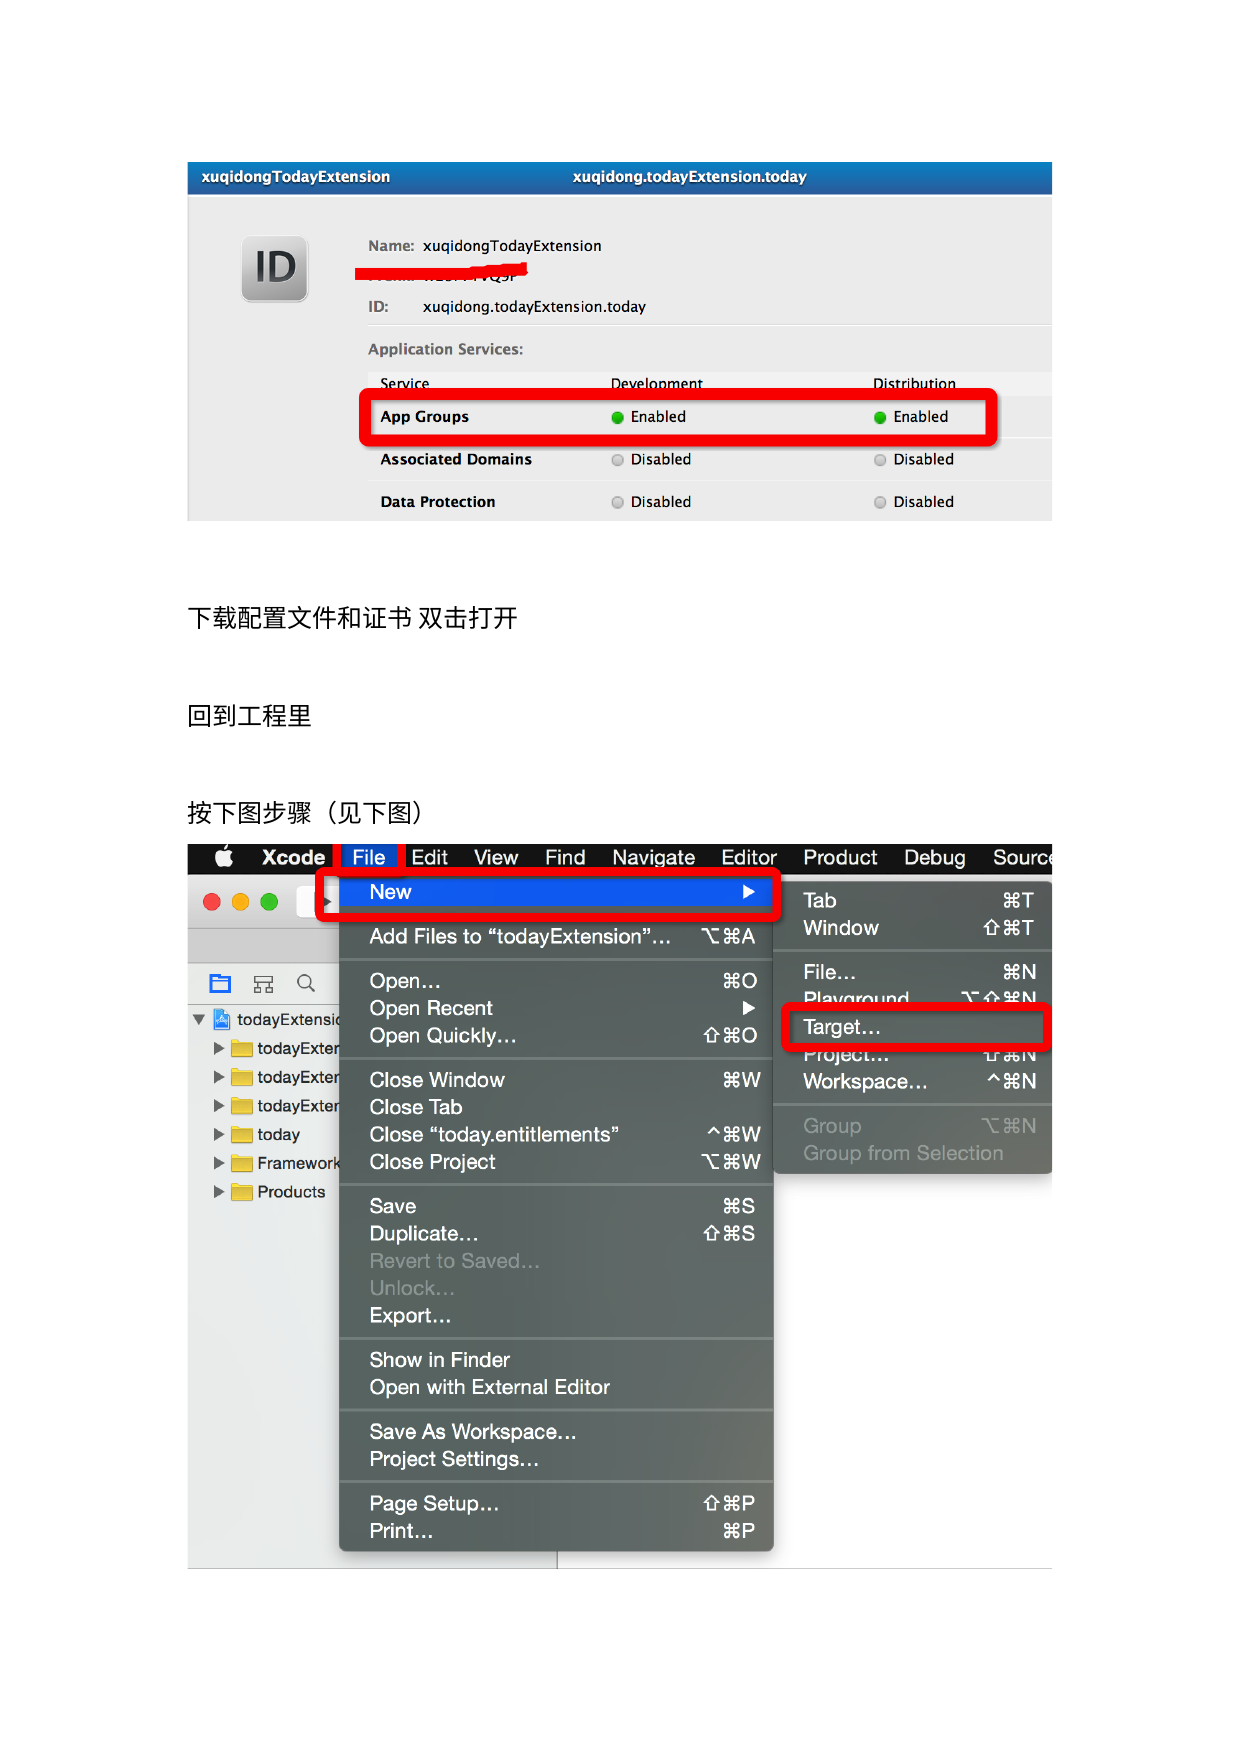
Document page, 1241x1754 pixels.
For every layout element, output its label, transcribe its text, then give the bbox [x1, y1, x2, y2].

picture [187, 844, 1053, 1569]
text 回到工程里 [187, 682, 1053, 747]
picture [187, 162, 1053, 521]
text 下载配置文件和证书 双击打开 [187, 584, 1053, 649]
text 按下图步骤（见下图） [187, 779, 1053, 844]
